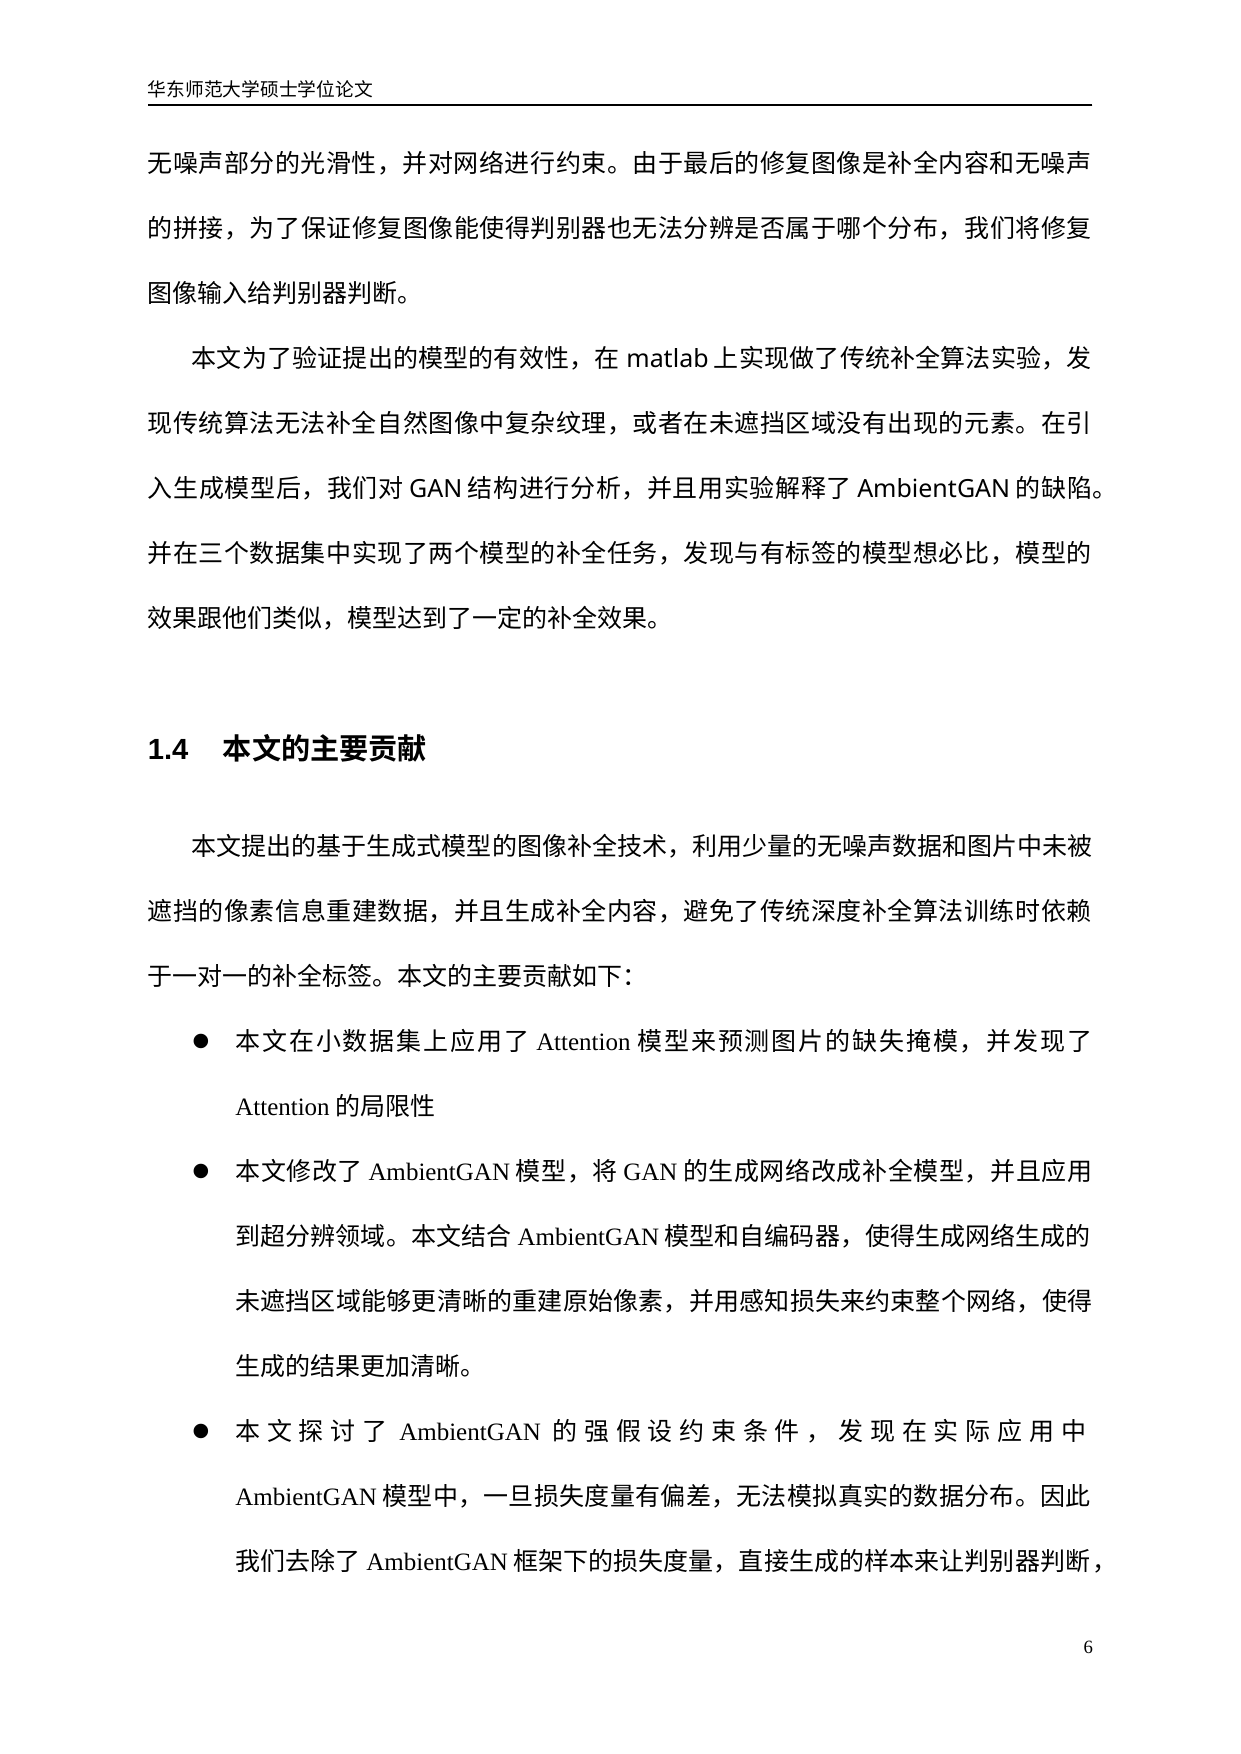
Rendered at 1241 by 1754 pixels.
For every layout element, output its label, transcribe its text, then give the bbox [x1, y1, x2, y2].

list 本文在小数据集上应用了Attention模型来预测图片的缺失掩模，并发现了Attention的局限性 [191, 1007, 1092, 1137]
subtitle 本文的主要贡献 [148, 714, 1092, 779]
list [191, 1397, 1092, 1592]
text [148, 129, 1092, 324]
list 本文修改了AmbientGAN模型，将GAN的生成网络改成补全模型，并且应用到超分辨领域。本文结合AmbientGAN模型和自编码器，使得生成网络生成的未遮挡区域能够更清晰的重建原始像素，并用感知损失来约束整个网络，使得生成的结果更加清晰。 [191, 1137, 1092, 1397]
text 本文为了验证提出的模型的有效性，在matlab上实现做了传统补全算法实验，发现传统算法无法补全自然图像中复杂纹理，或者在未遮挡区域没有出现的元素。在引入生成模型后，我们对GAN结构进行分析，并且用实验解释了AmbientGAN的缺陷。并在三个数据集中实现了两个模型的补全任务，发现与有标签的模型想必比，模型的效果跟他们类似，模型达到了一定的补全效果。 [148, 324, 1092, 649]
text 本文提出的基于生成式模型的图像补全技术，利用少量的无噪声数据和图片中未被遮挡的像素信息重建数据，并且生成补全内容，避免了传统深度补全算法训练时依赖于一对一的补全标签。本文的主要贡献如下： [148, 812, 1092, 1007]
